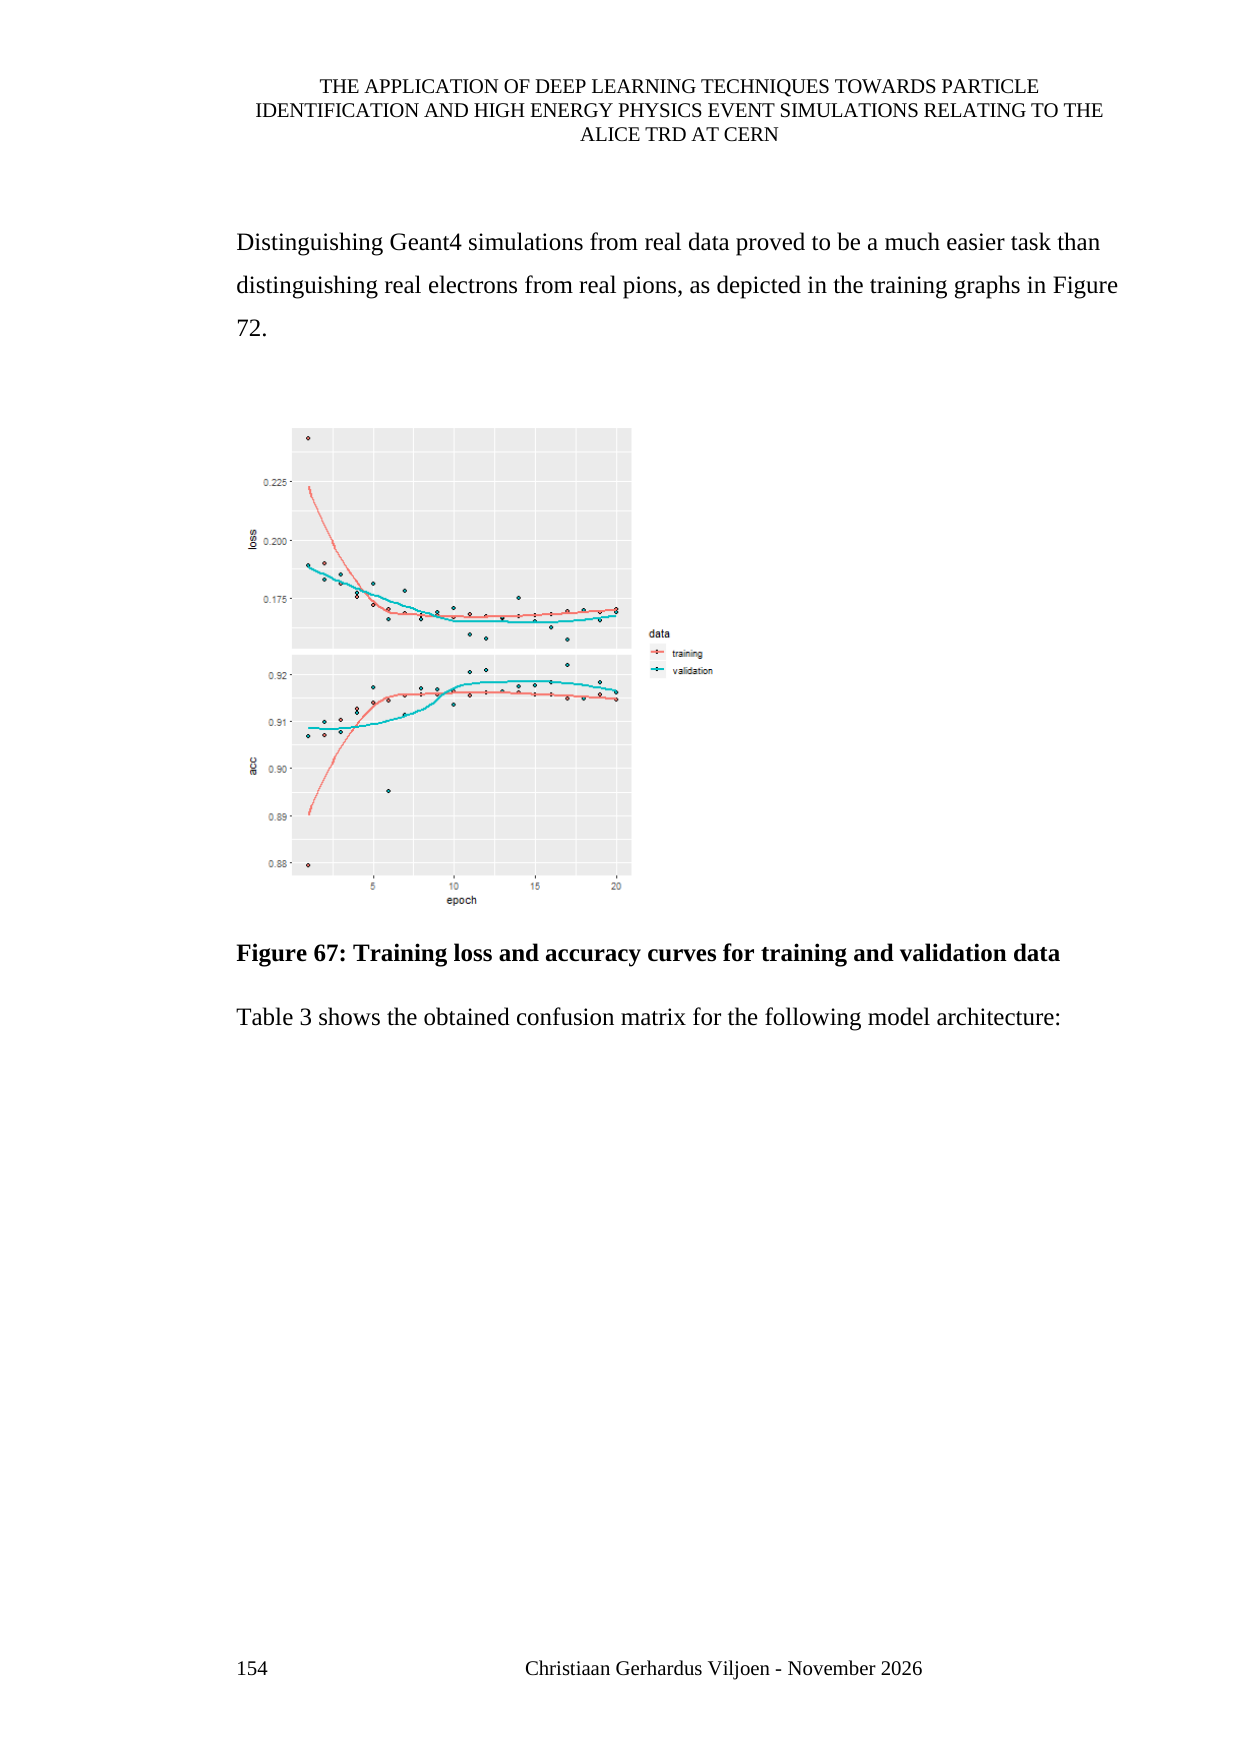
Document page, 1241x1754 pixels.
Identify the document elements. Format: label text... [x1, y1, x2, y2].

text Table 3 shows the obtained confusion matrix for the following model architecture: [236, 1002, 1122, 1031]
picture [236, 424, 724, 911]
